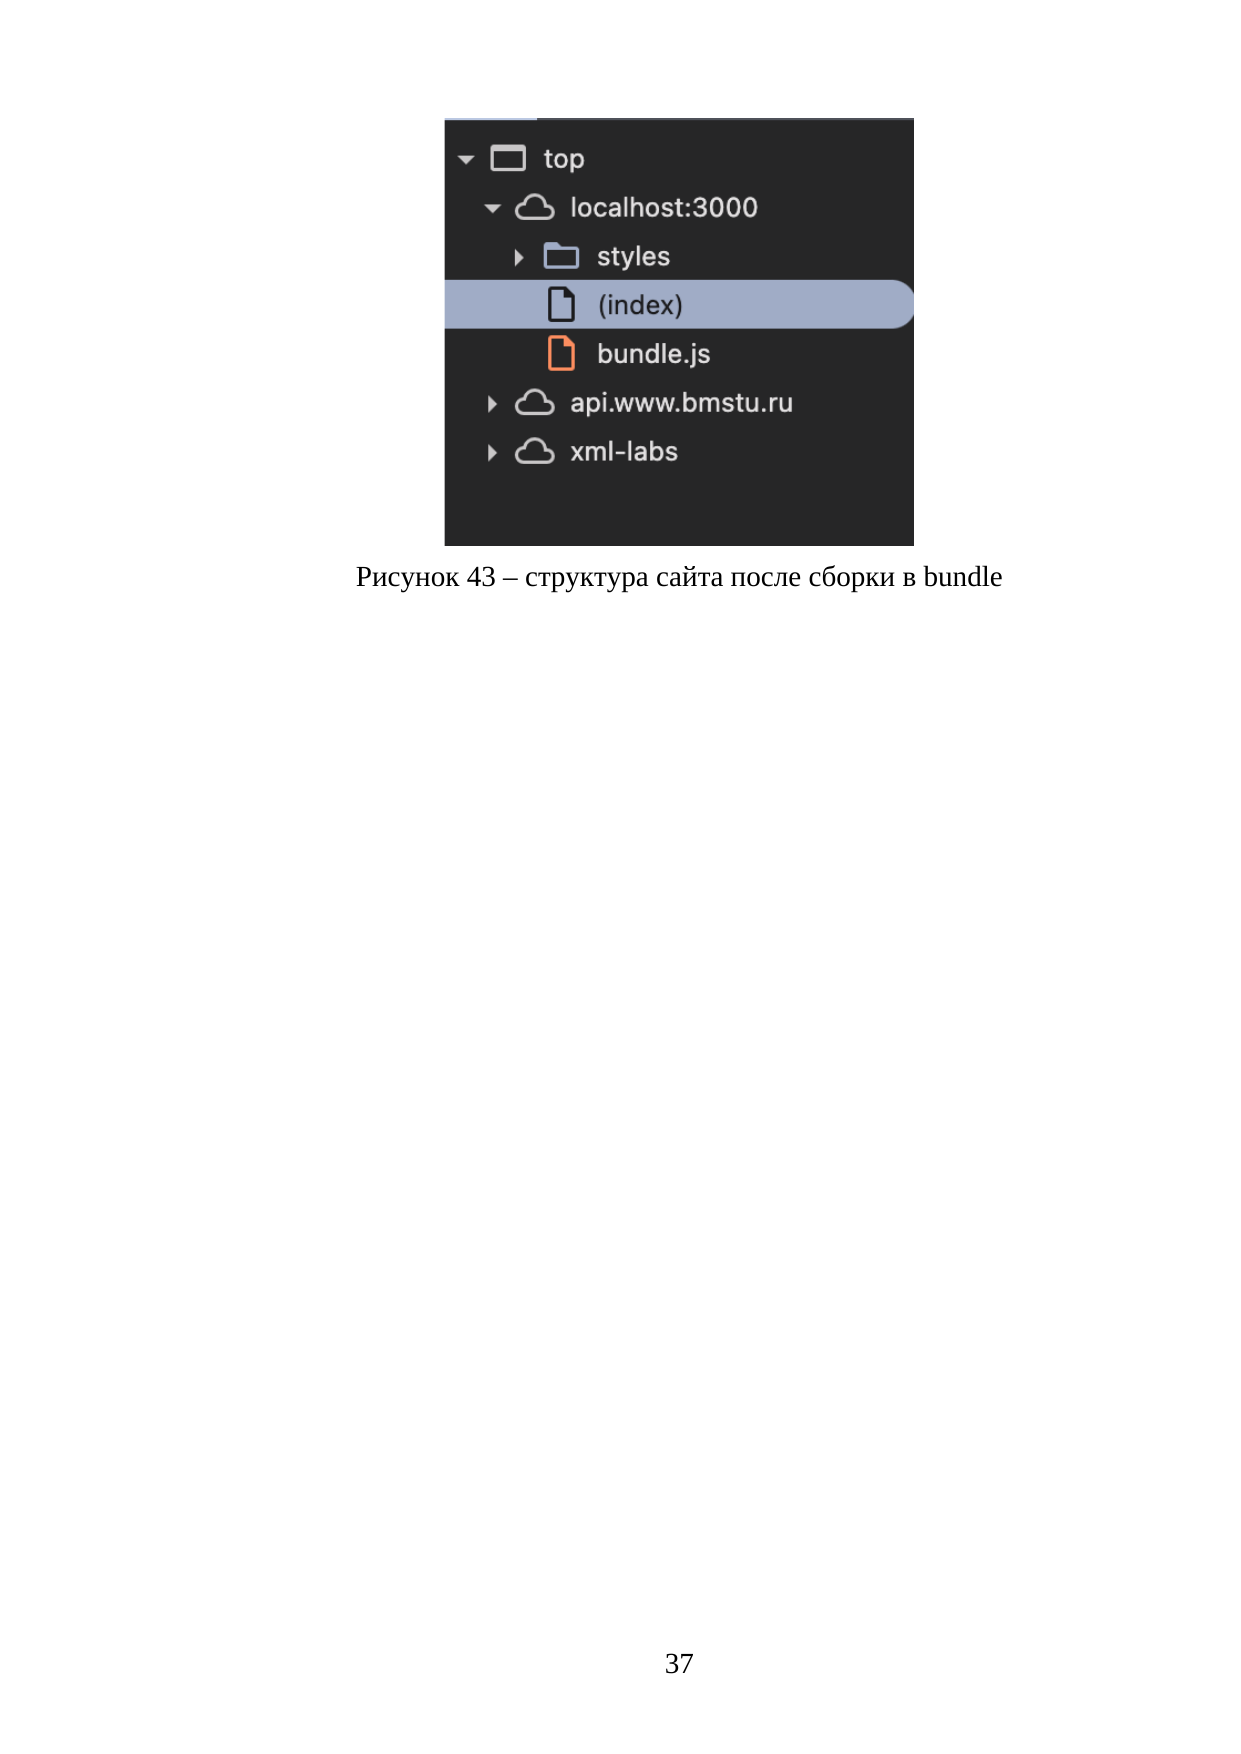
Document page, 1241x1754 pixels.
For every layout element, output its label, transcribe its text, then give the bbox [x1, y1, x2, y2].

picture [444, 118, 914, 546]
text Рисунок 43 – структура сайта после сборки в bundle [177, 559, 1181, 593]
